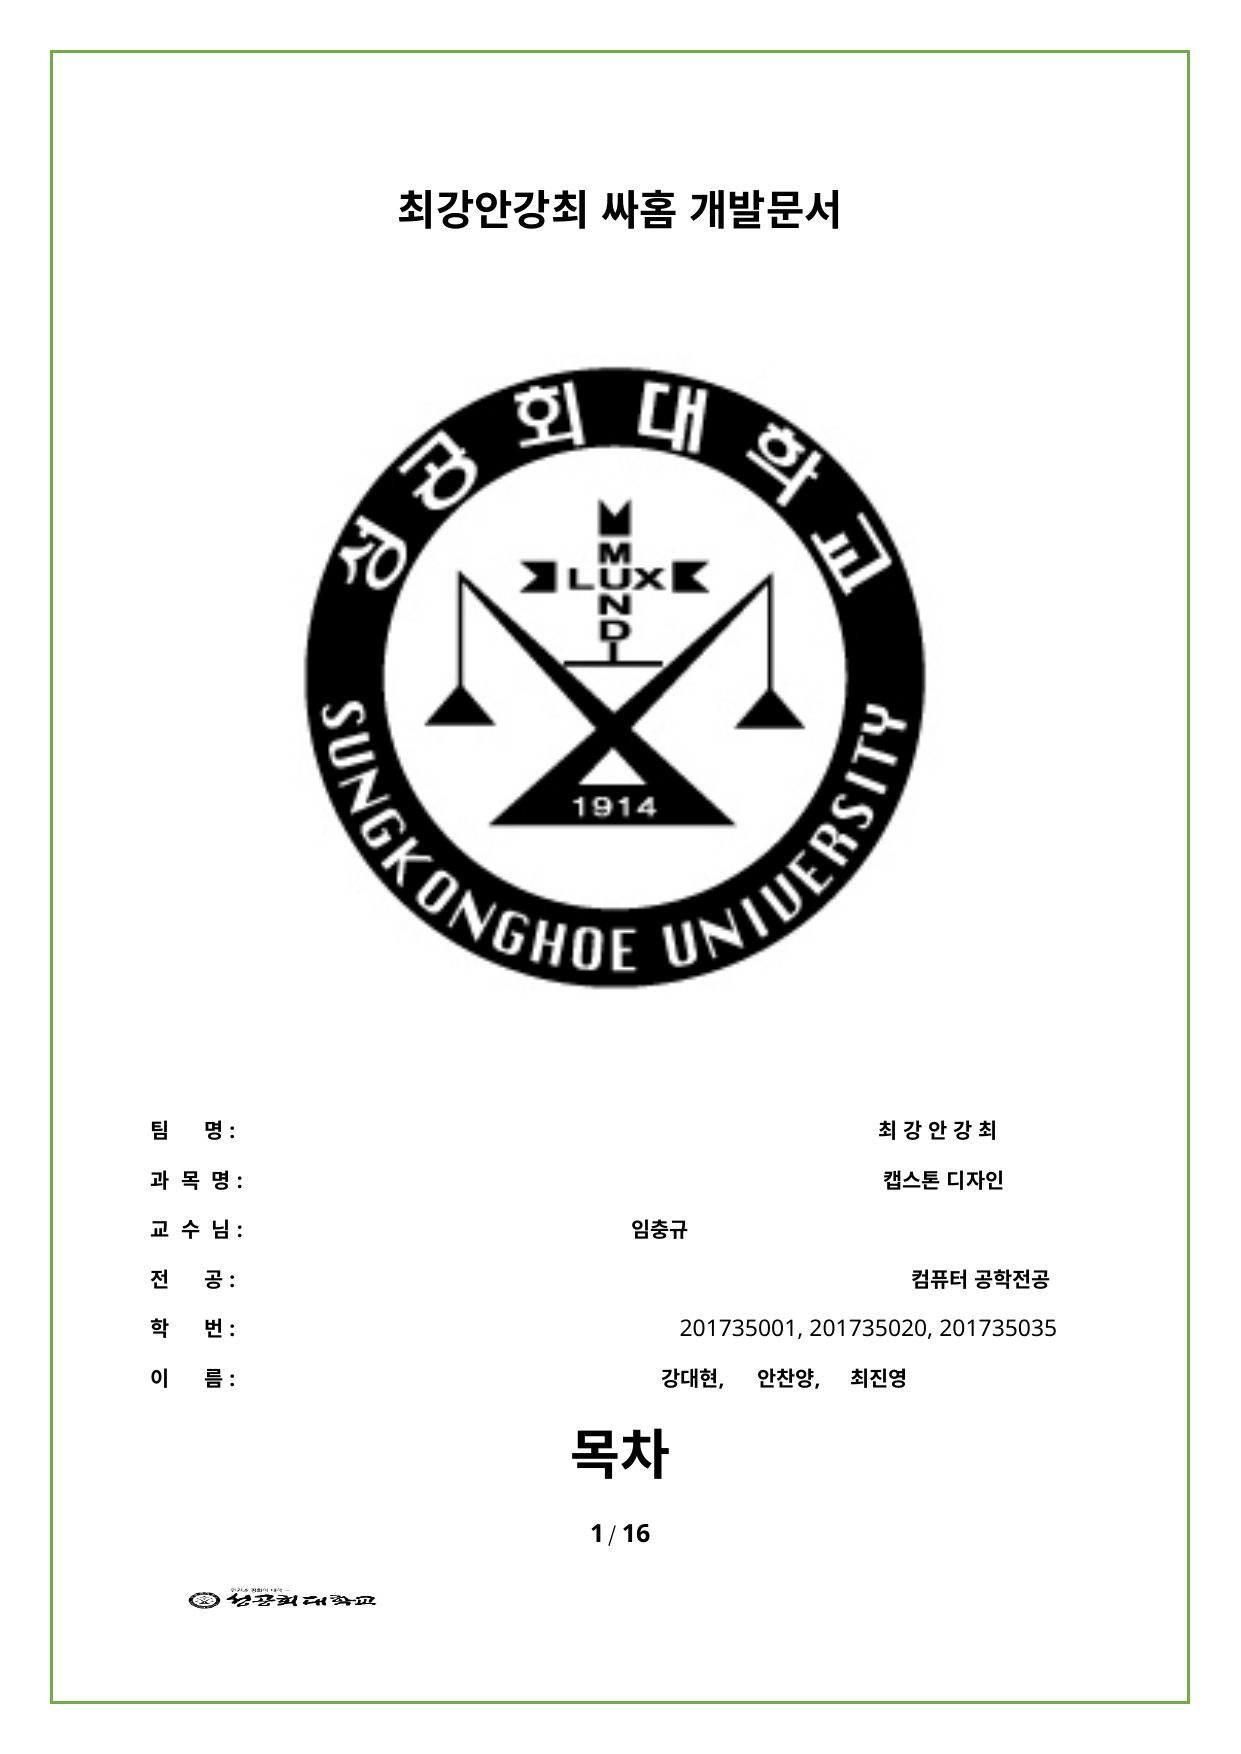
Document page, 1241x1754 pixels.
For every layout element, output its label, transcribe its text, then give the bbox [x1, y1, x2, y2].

text 최강안강최 싸홈 개발문서 [150, 177, 1090, 237]
picture [293, 353, 948, 1002]
picture [150, 1569, 407, 1632]
text 목차 [150, 1412, 1090, 1490]
text 팀 명 : 최 강 안 강 최 [150, 1115, 1090, 1145]
text 과 목 명 : 캡스톤 디자인 [150, 1164, 1090, 1194]
text 전 공 : 컴퓨터 공학전공 [150, 1263, 1090, 1293]
text 교 수 님 : 임충규 [150, 1213, 1090, 1244]
text 학 번 : 201735001, 201735020, 201735035 [150, 1312, 1090, 1343]
text 이 름 : 강대현, 안찬양, 최진영 [150, 1363, 1090, 1393]
